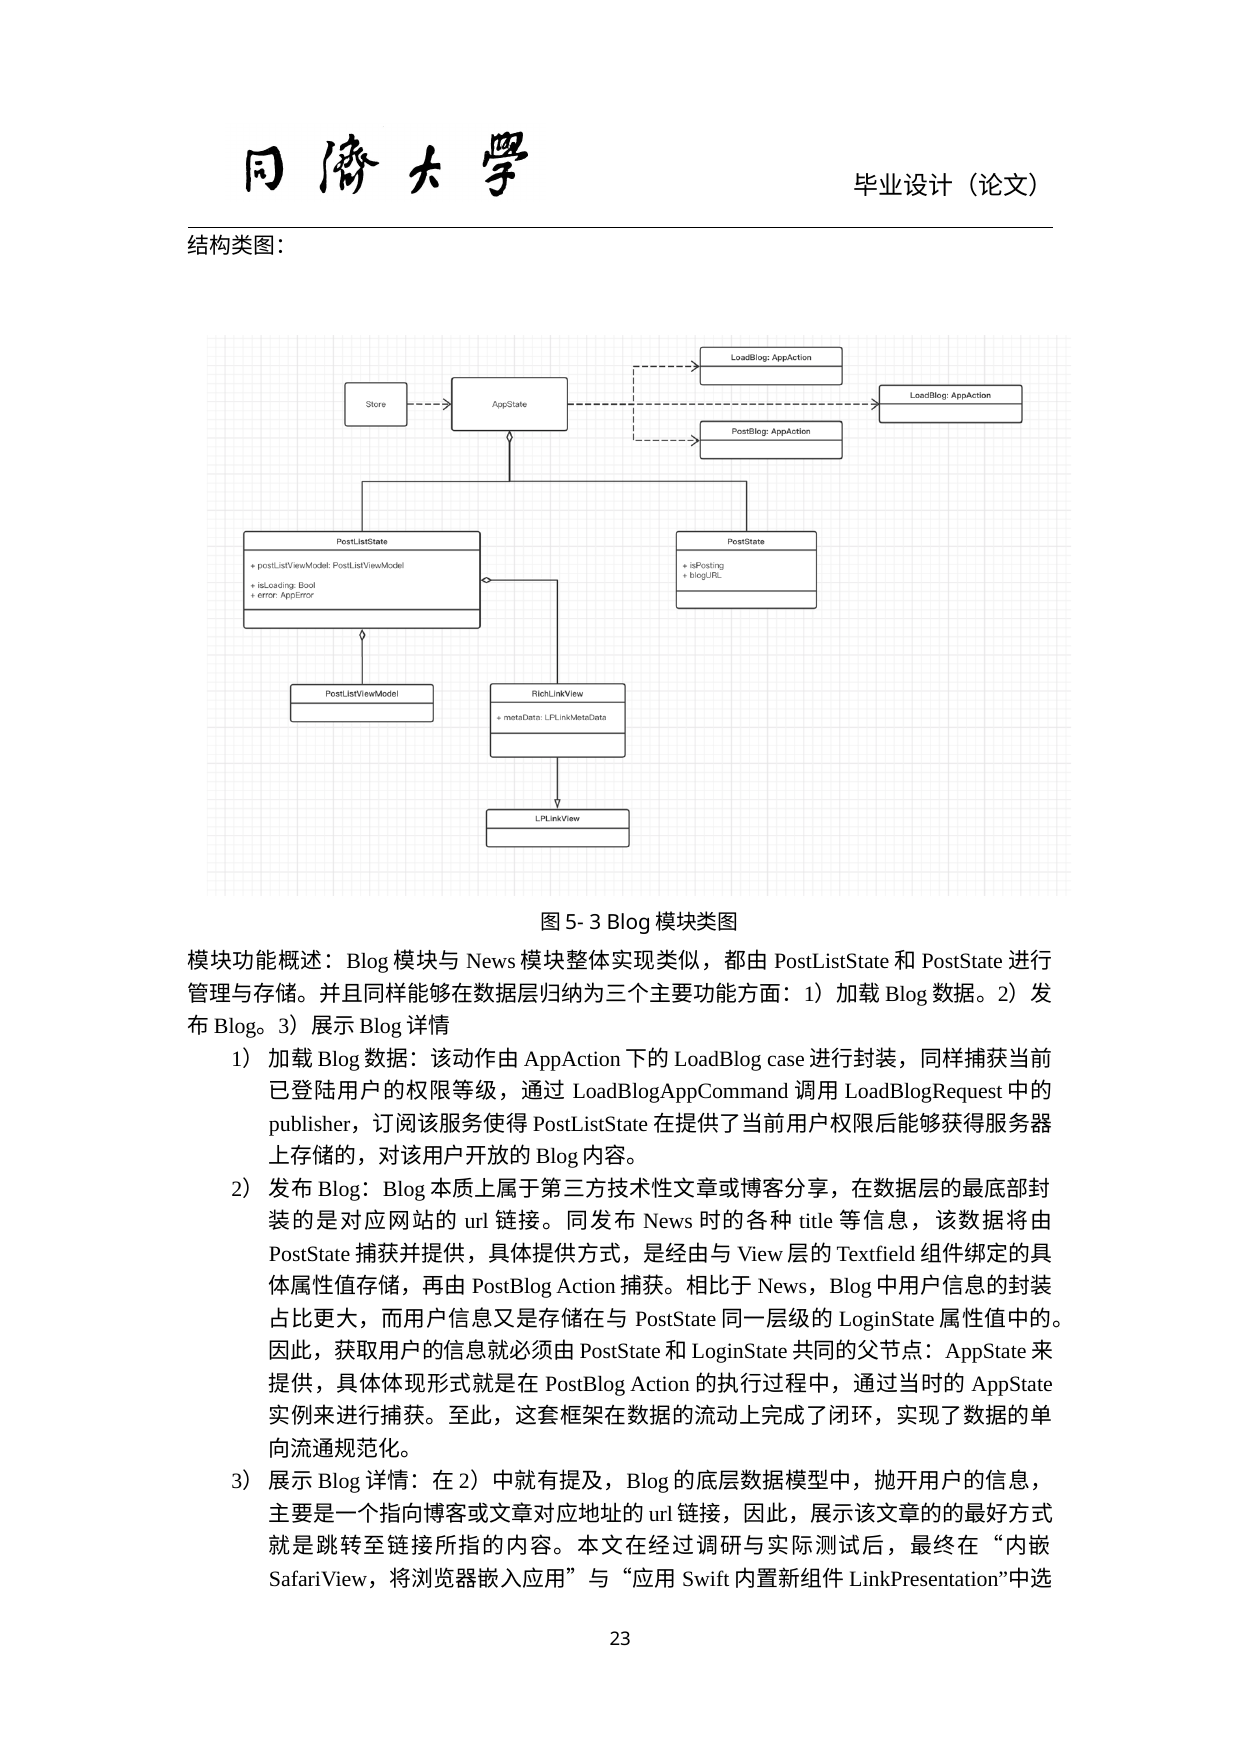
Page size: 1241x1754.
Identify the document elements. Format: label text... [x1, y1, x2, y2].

picture [206, 335, 1072, 896]
list 发布Blog：Blog本质上属于第三方技术性文章或博客分享，在数据层的最底部封装的是对应网站的url链接。同发布News时的各种title等信息，该数据将由PostState捕获并提供，具体提供方式，是经由与View层的Textfield组件绑定的具体属性值存储，再由PostBlog Action捕获。相比于News，Blog中用户信息的封装占比更大，而用户信息又是存储在与PostState同一层级的LoginState属性值中的。因此，获取用户的信息就必须由PostState和LoginState共同的父节点：AppState来提供，具体体现形式就是在PostBlog Action的执行过程中，通过当时的AppState实例来进行捕获。至此，这套框架在数据的流动上完成了闭环，实现了数据的单向流通规范化。 [231, 1171, 1053, 1463]
list 加载Blog数据：该动作由AppAction下的LoadBlog case进行封装，同样捕获当前已登陆用户的权限等级，通过LoadBlogAppCommand调用LoadBlogRequest中的publisher，订阅该服务使得PostListState在提供了当前用户权限后能够获得服务器上存储的，对该用户开放的Blog内容。 [231, 1041, 1053, 1171]
picture [224, 123, 546, 202]
text 结构类图： [187, 228, 1053, 261]
